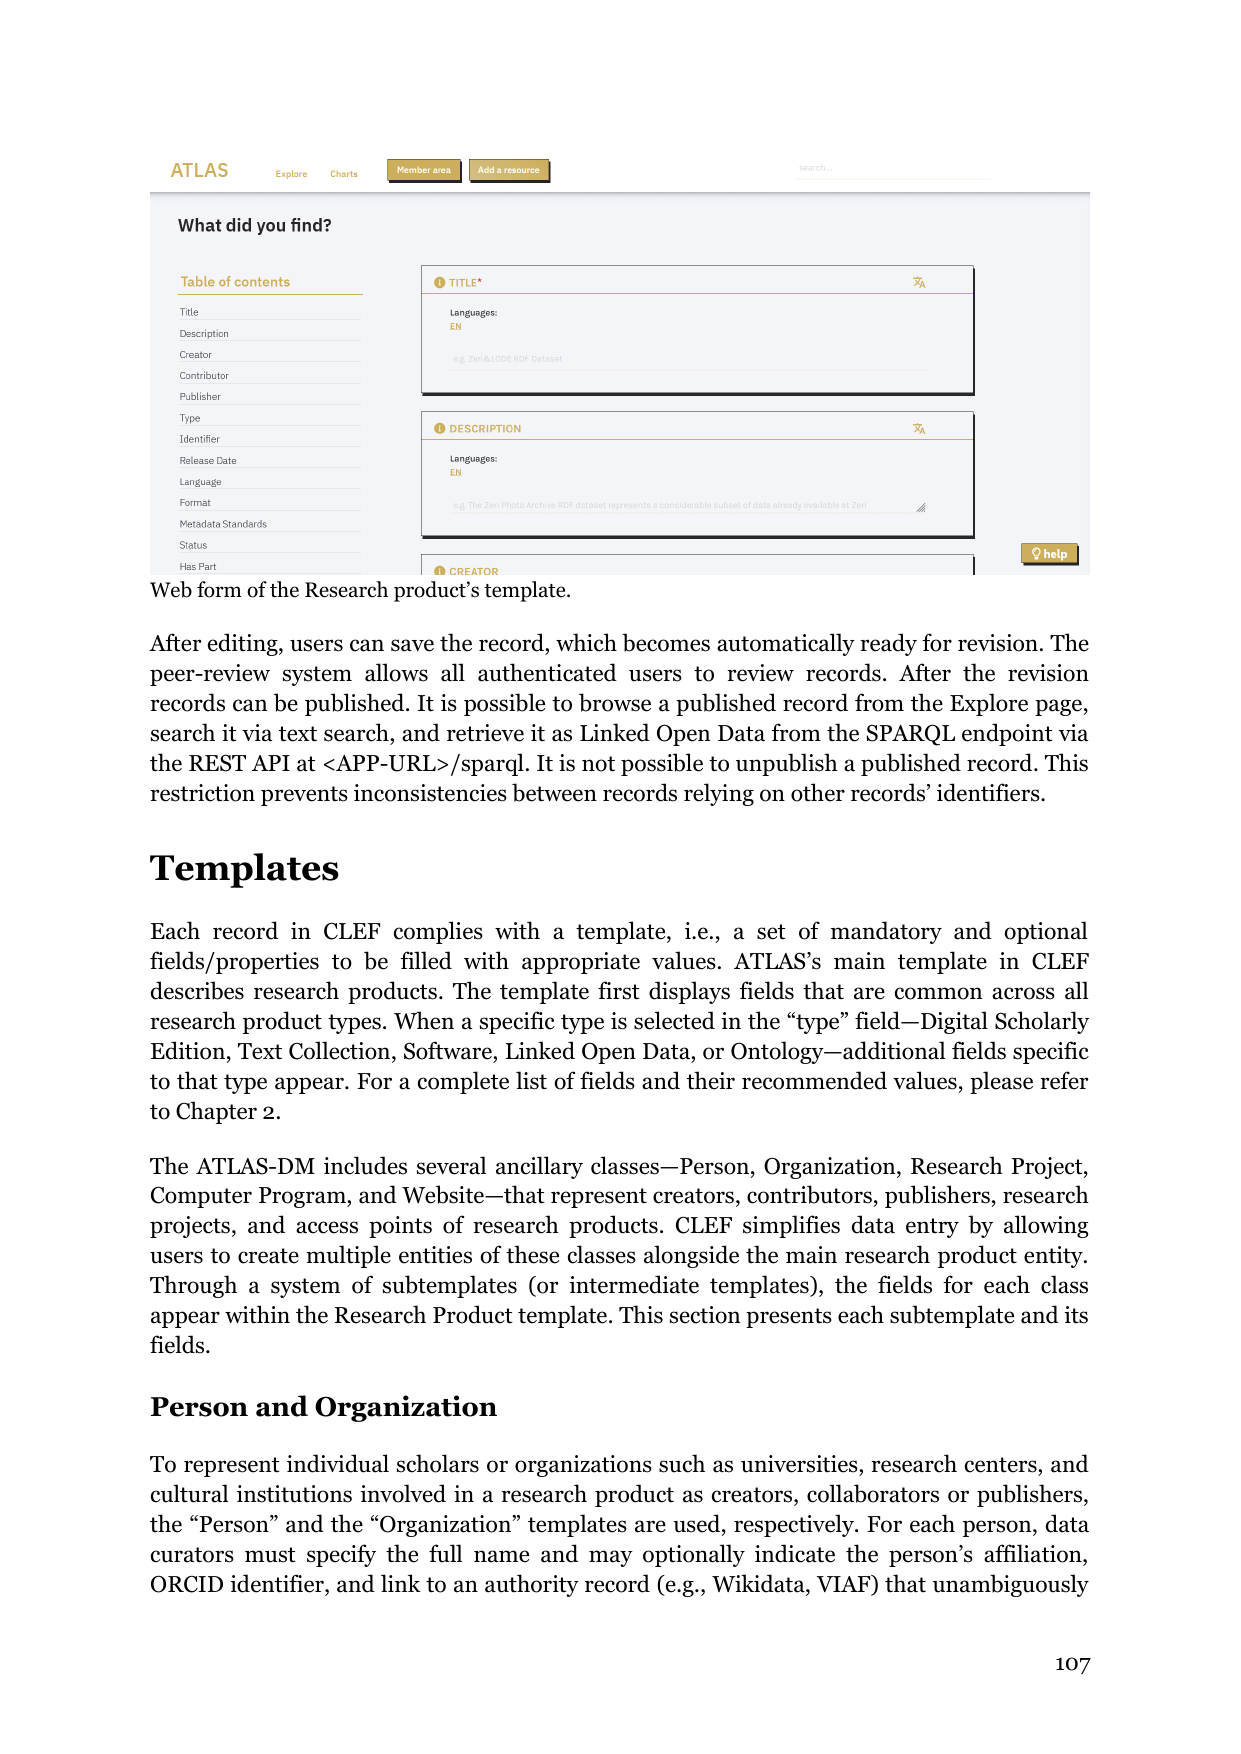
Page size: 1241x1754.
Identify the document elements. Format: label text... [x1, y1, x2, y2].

text The ATLAS-DM includes several ancillary classes—Person, Organization, Research Project, Computer Program, and Website—that represent creators, contributors, publishers, research projects, and access points of research products. CLEF simplifies data entry by allowing users to create multiple entities of these classes alongside the main research product entity. Through a system of subtemplates (or intermediate templates), the fields for each class appear within the Research Product template. This section presents each subtemplate and its fields. [150, 1153, 1090, 1358]
subtitle Templates [150, 848, 1090, 888]
text After editing, users can save the record, which becomes automatically ready for revision. The peer-review system allows all authenticated users to review records. After the revision records can be published. It is possible to browse a published record from the Explore page, search it via text search, and retrieve it as Linked Open Data from the SPARQL endpoint via the REST API at <APP-URL>/sparql. It is not possible to unpublish a published record. This restriction prevents inconsistencies between records relying on other records’ identifiers. [150, 631, 1090, 806]
picture [150, 150, 1091, 575]
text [150, 1452, 1090, 1597]
subtitle Person and Organization [150, 1391, 1090, 1422]
text Web form of the Research product’s template. [150, 575, 1090, 602]
text Each record in CLEF complies with a template, i.e., a set of mandatory and optional fields/properties to be filled with appropriate values. ATLAS’s main template in CLEF describes research products. The template first displays fields that are common across all research product types. When a specific type is selected in the “type” field—Digital Scholarly Edition, Text Collection, Software, Linked Open Data, or Ontology—additional fields specific to that type appear. For a complete list of fields and their recommended values, please refer to Chapter 2. [150, 919, 1090, 1124]
